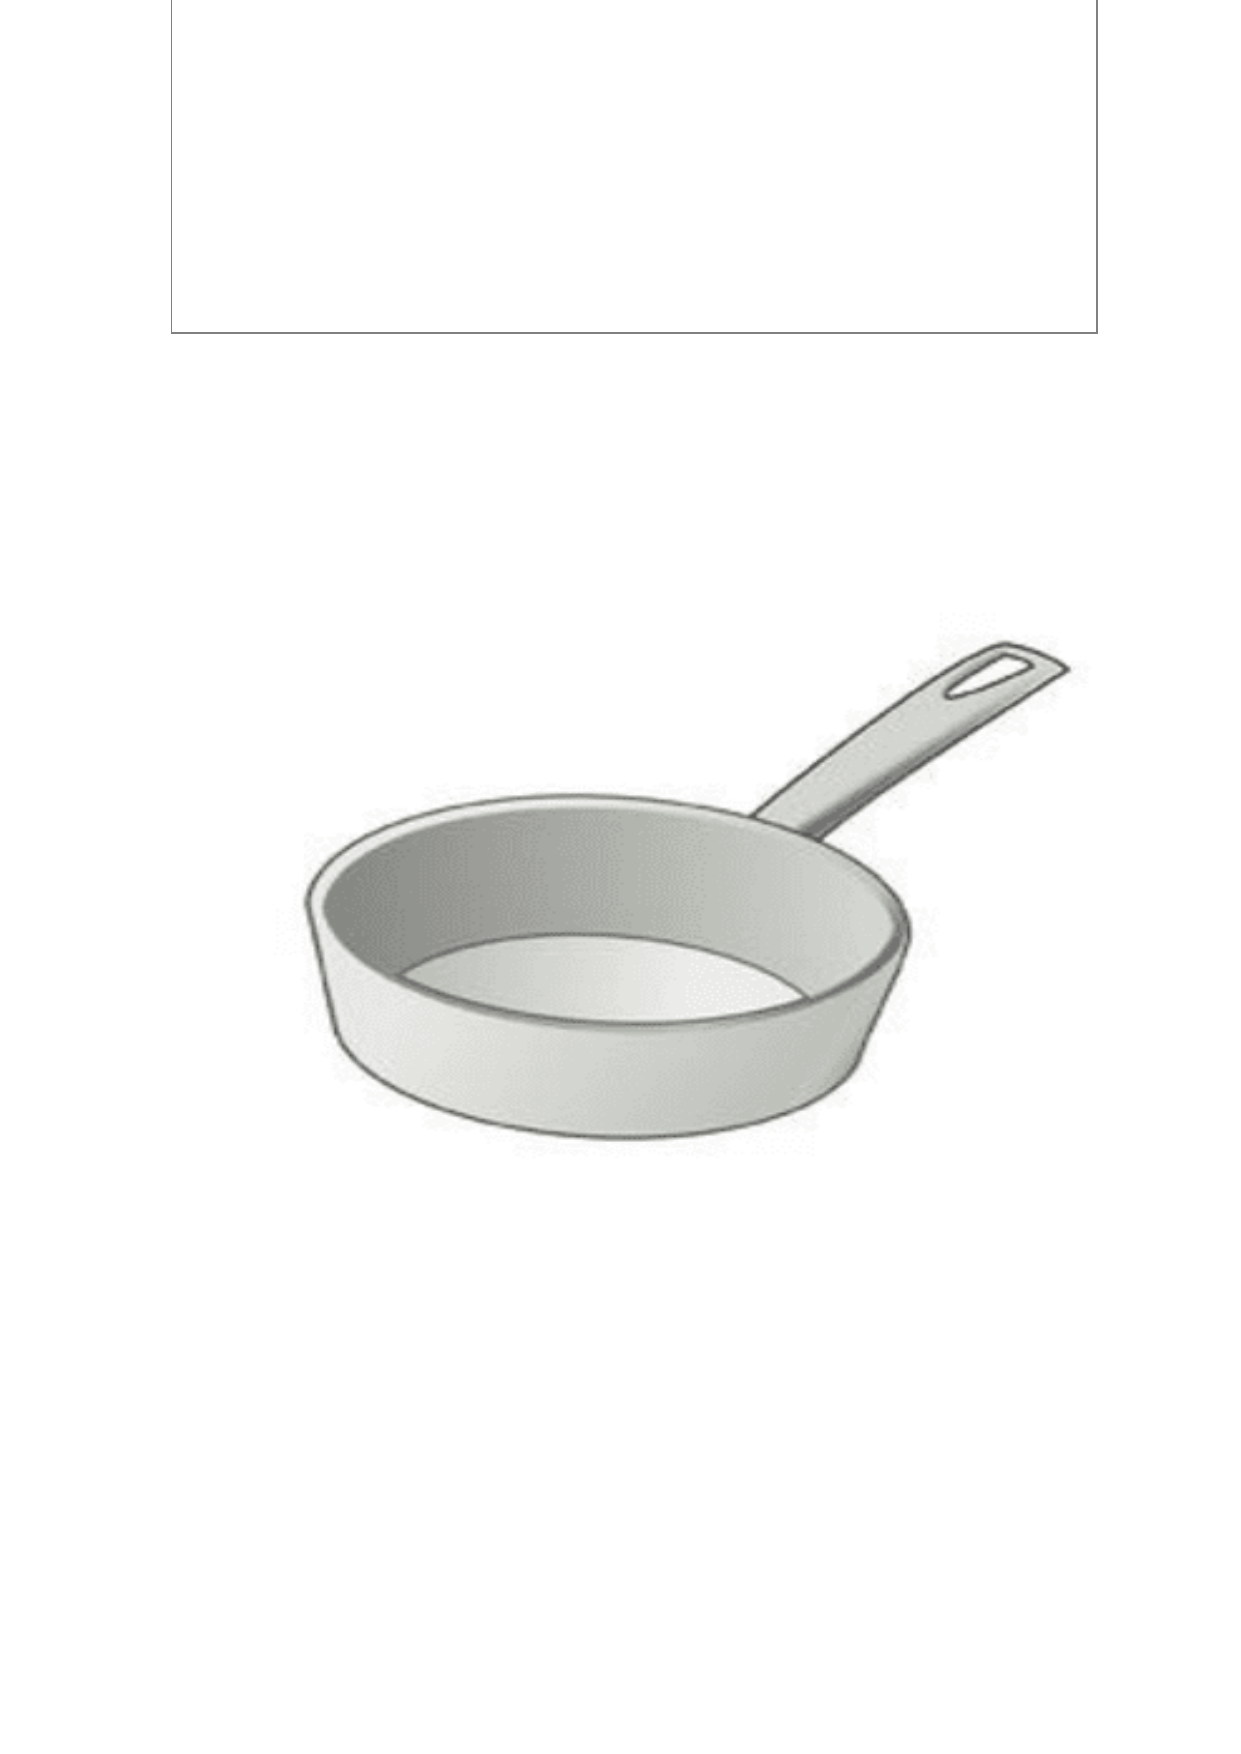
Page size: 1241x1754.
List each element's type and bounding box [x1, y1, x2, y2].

picture [169, 589, 1099, 1171]
